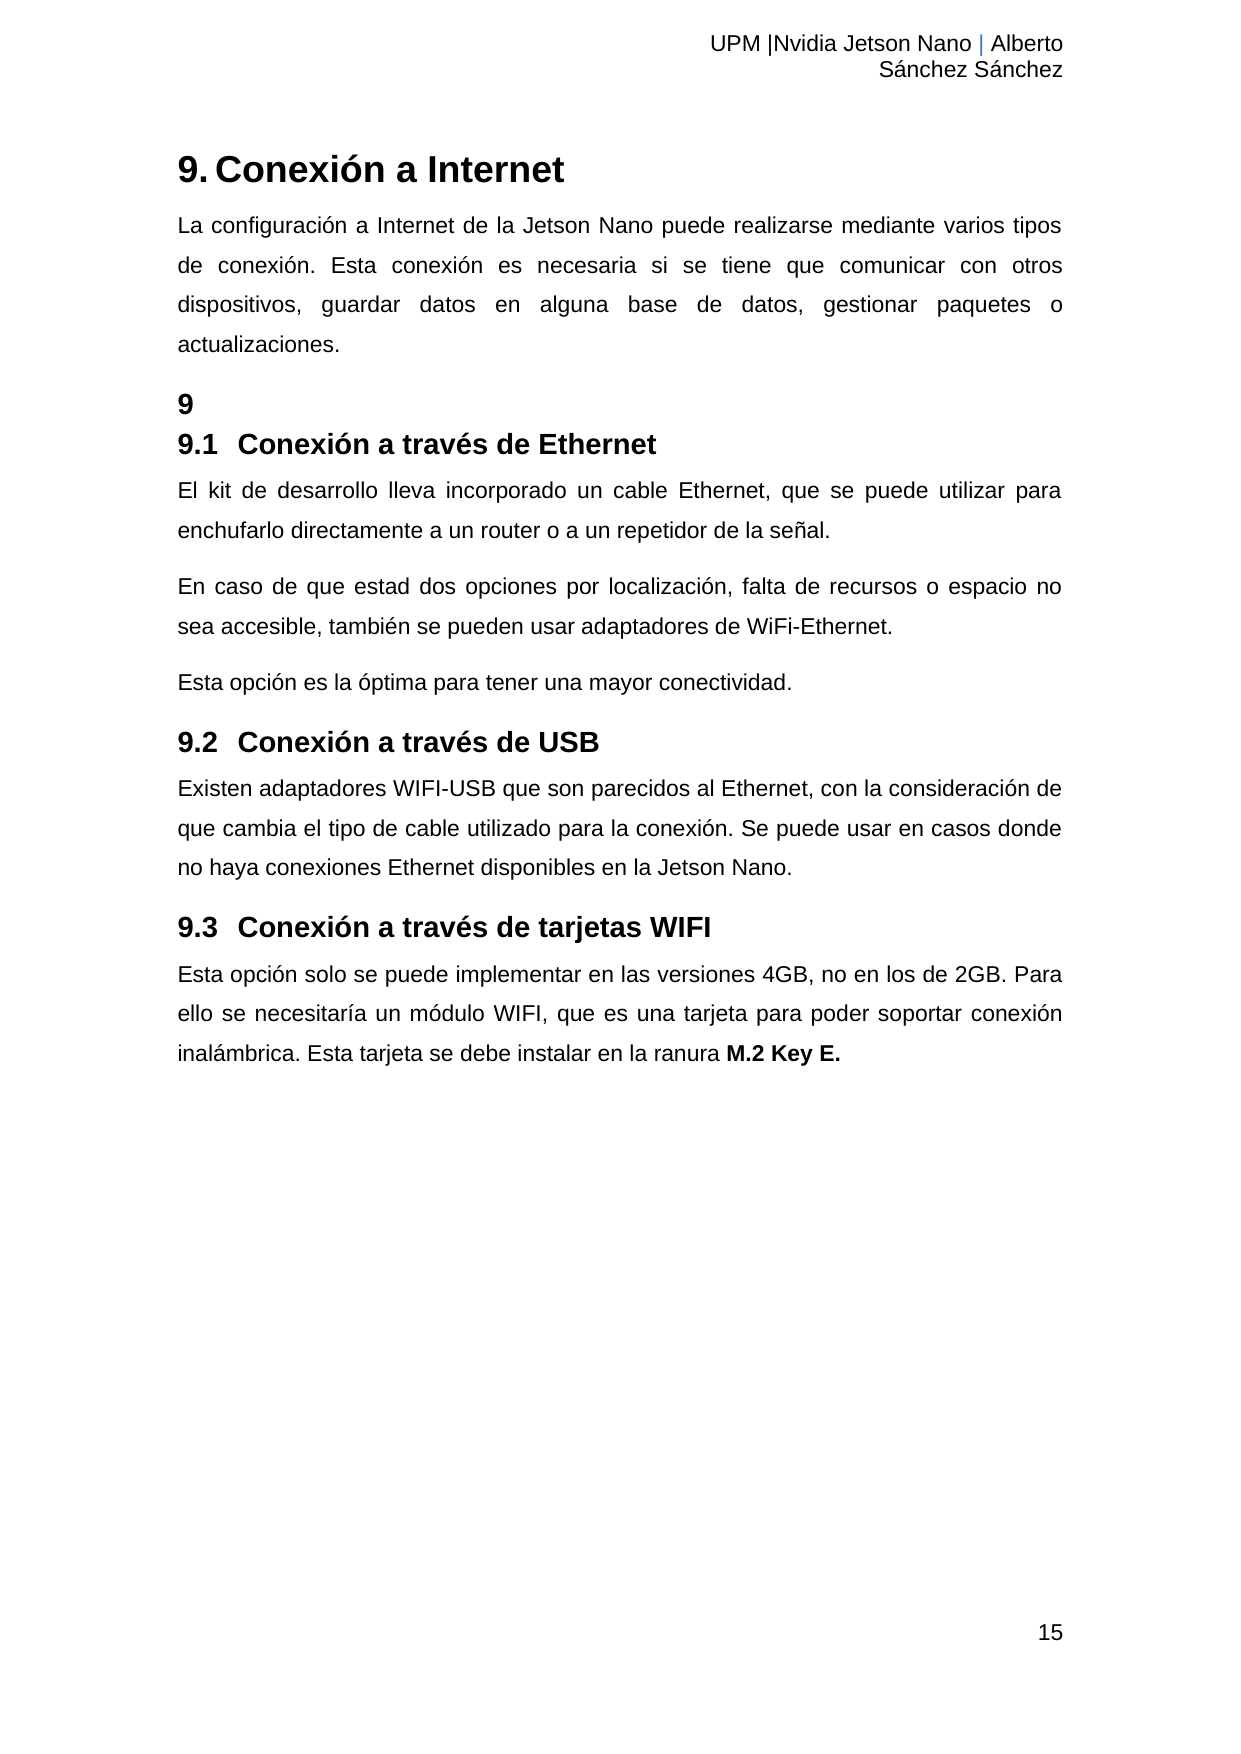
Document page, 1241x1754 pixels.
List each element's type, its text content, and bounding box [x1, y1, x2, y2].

text Esta opción es la óptima para tener una mayor conectividad. [177, 669, 1063, 695]
subtitle Conexión a Internet [177, 148, 1063, 191]
text La configuración a Internet de la Jetson Nano puede realizarse mediante varios tipos de conexión. Esta conexión es necesaria si se tiene que comunicar con otros dispositivos, guardar datos en alguna base de datos, gestionar paquetes o actualizaciones. [177, 212, 1063, 357]
subtitle Conexión a través de Ethernet [177, 427, 1063, 461]
text Existen adaptadores WIFI-USB que son parecidos al Ethernet, con la consideración de que cambia el tipo de cable utilizado para la conexión. Se puede usar en casos donde no haya conexiones Ethernet disponibles en la Jetson Nano. [177, 775, 1063, 881]
text En caso de que estad dos opciones por localización, falta de recursos o espacio no sea accesible, también se pueden usar adaptadores de WiFi-Ethernet. [177, 573, 1063, 639]
subtitle Conexión a través de tarjetas WIFI [177, 910, 1063, 944]
text El kit de desarrollo lleva incorporado un cable Ethernet, que se puede utilizar para enchufarlo directamente a un router o a un repetidor de la señal. [177, 477, 1063, 543]
text Esta opción solo se puede implementar en las versiones 4GB, no en los de 2GB. Para ello se necesitaría un módulo WIFI, que es una tarjeta para poder soportar conexión inalámbrica. Esta tarjeta se debe instalar en la ranura M.2 Key E. [177, 961, 1063, 1066]
subtitle Conexión a través de USB [177, 725, 1063, 758]
